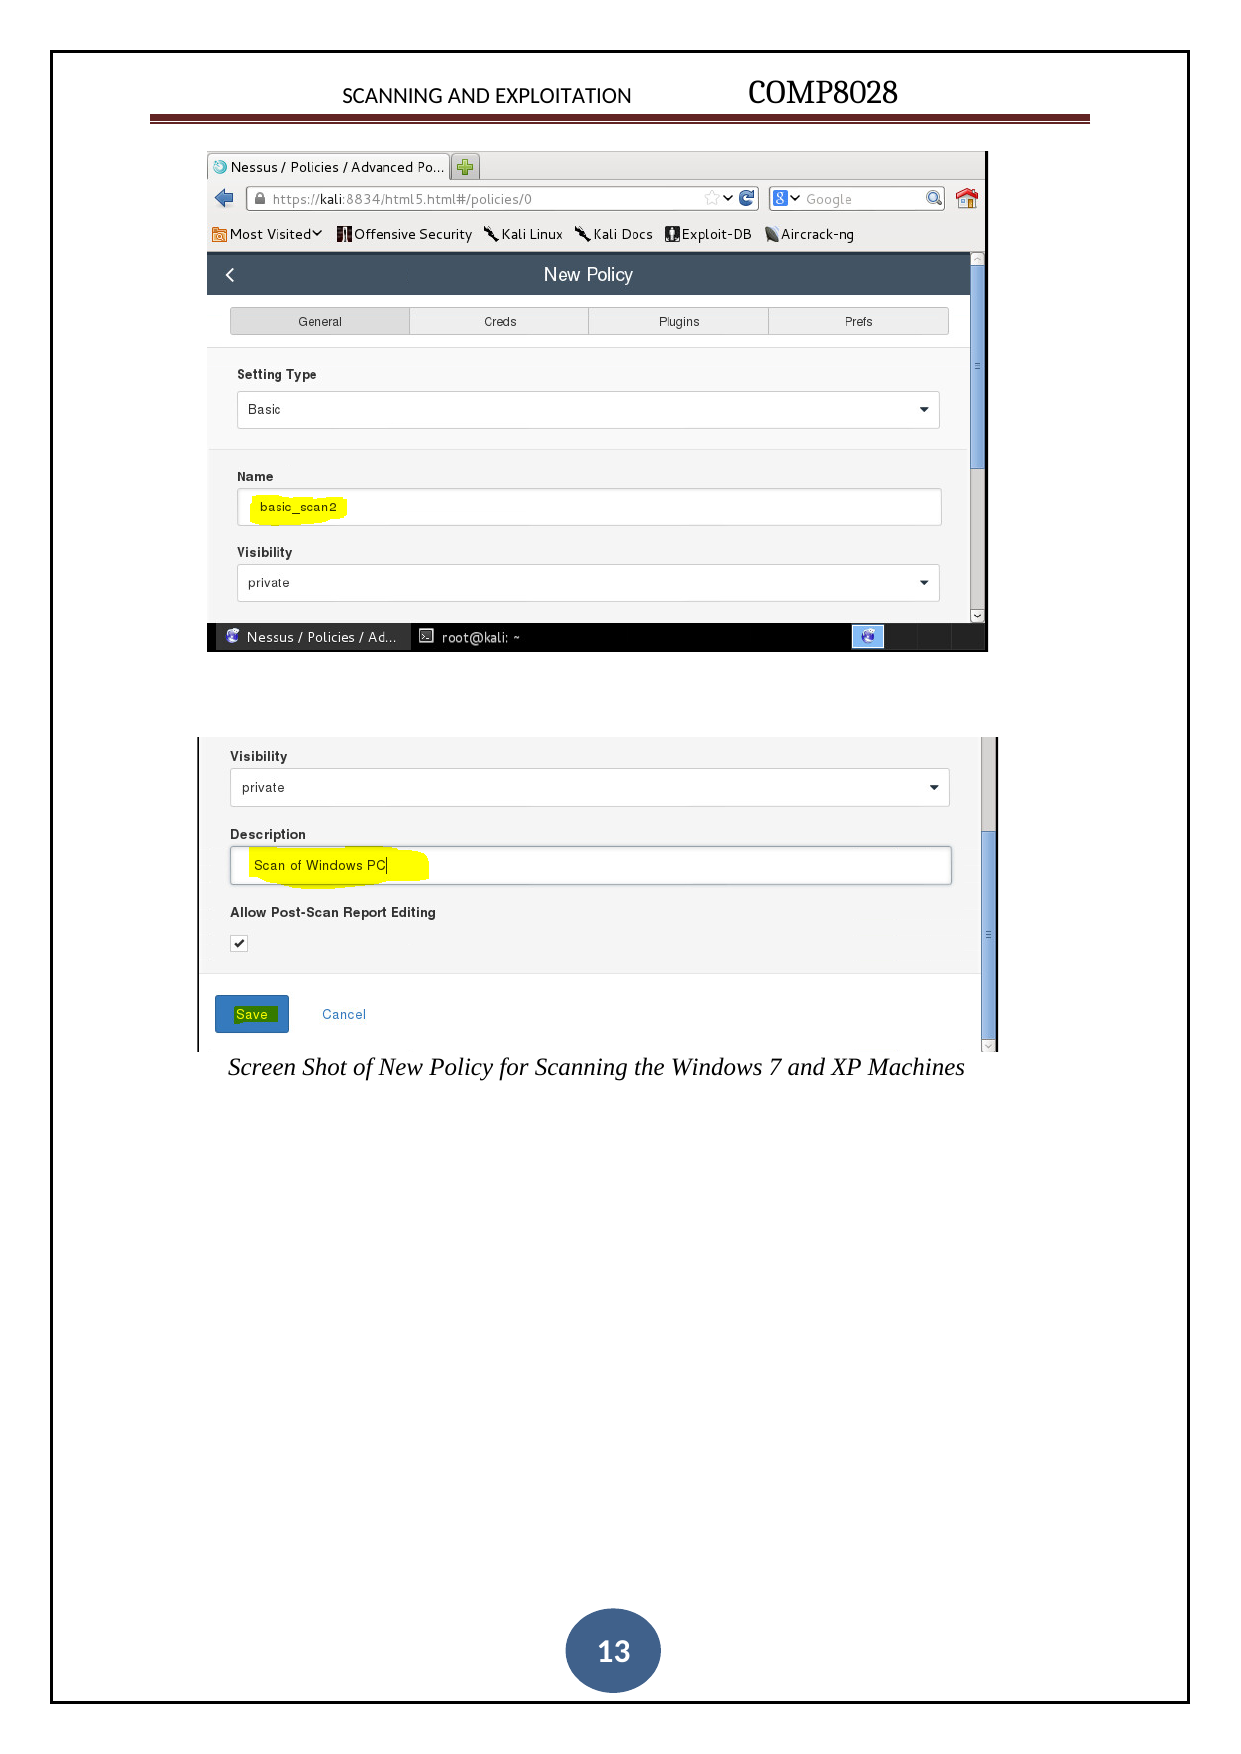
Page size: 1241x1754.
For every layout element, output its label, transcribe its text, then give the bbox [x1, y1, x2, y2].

list Screen Shot of New Policy for Scanning the Windows 7 and XP Machines [105, 1052, 1090, 1081]
picture [197, 737, 999, 1052]
picture [207, 151, 989, 652]
